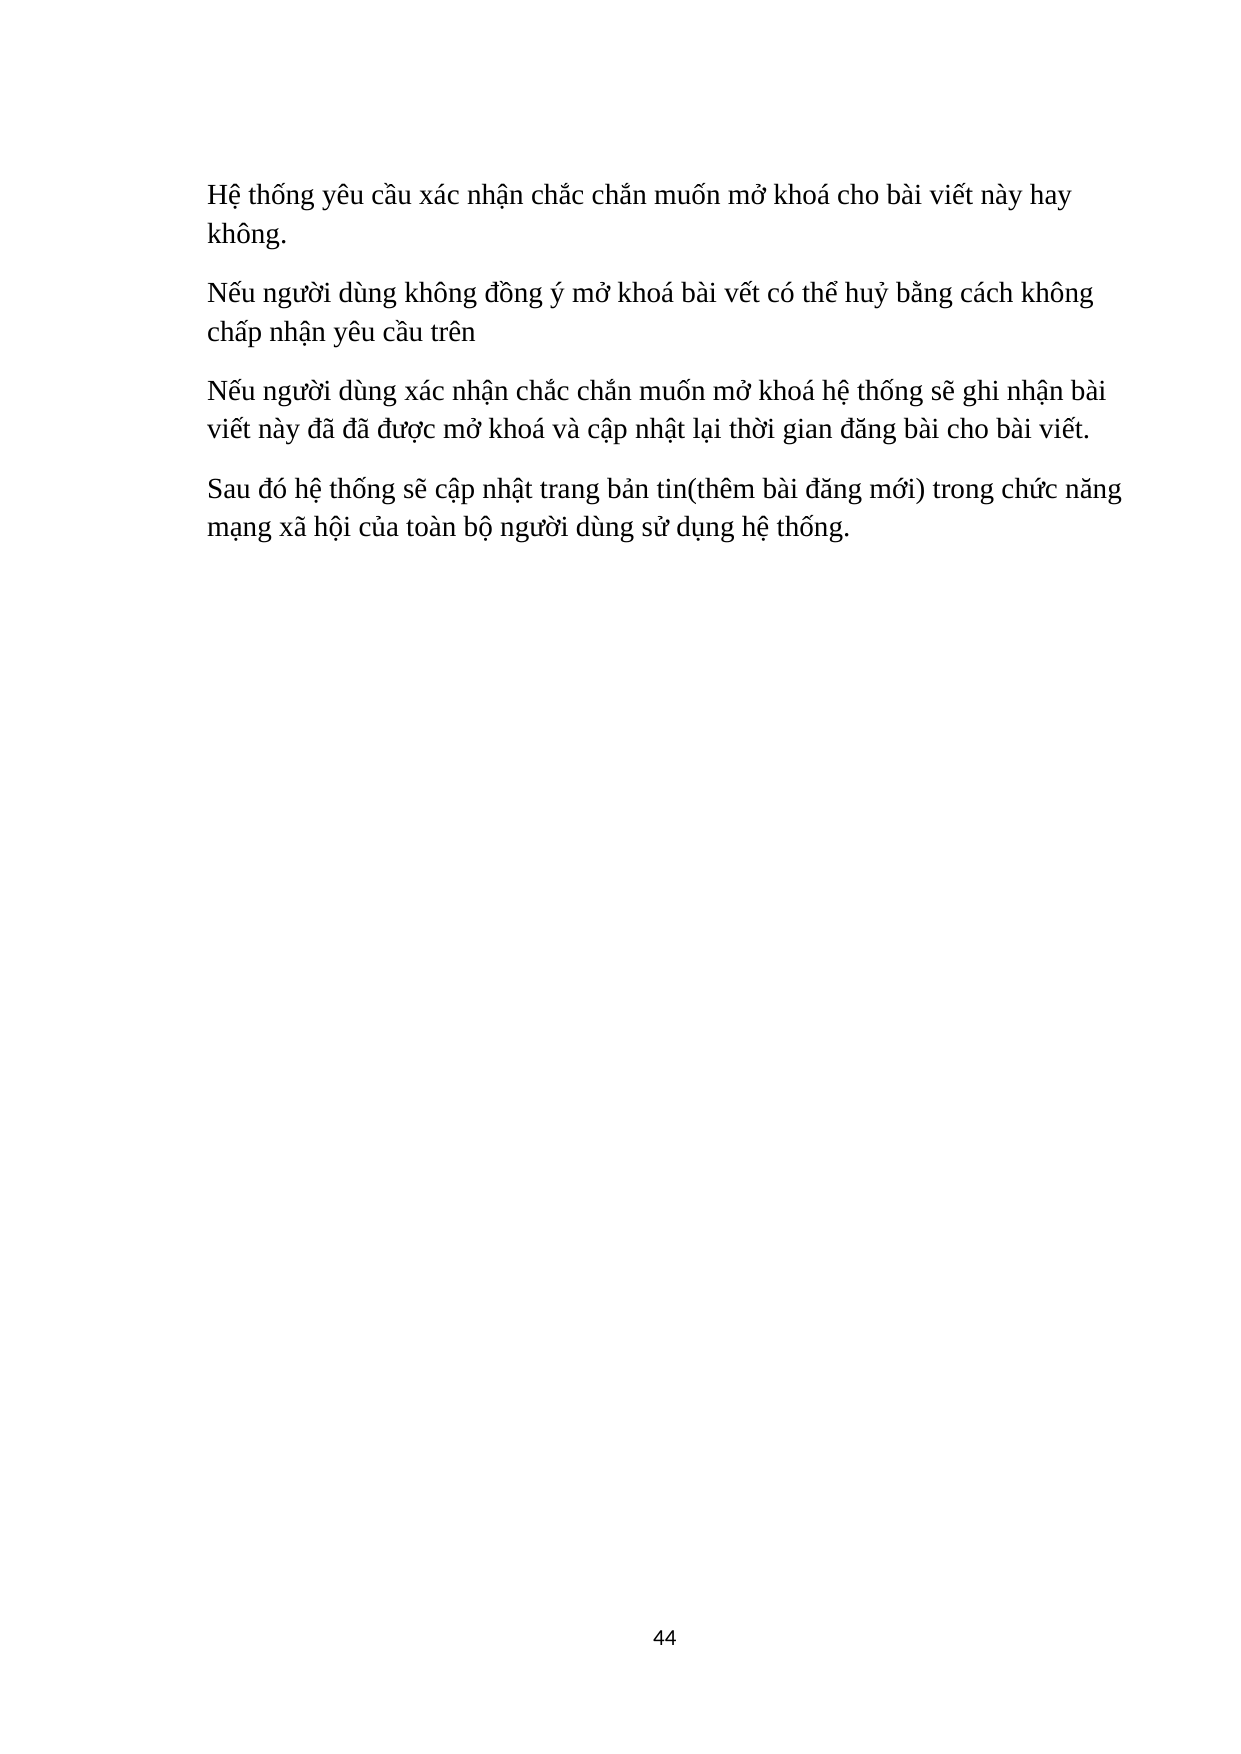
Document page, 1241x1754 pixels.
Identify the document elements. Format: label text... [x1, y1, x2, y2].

text Sau đó hệ thống sẽ cập nhật trang bản tin(thêm bài đăng mới) trong chức năng mạng xã hội của toàn bộ người dùng sử dụng hệ thống. [207, 471, 1122, 543]
text Hệ thống yêu cầu xác nhận chắc chắn muốn mở khoá cho bài viết này hay không. [207, 177, 1122, 249]
text Nếu người dùng không đồng ý mở khoá bài vết có thể huỷ bằng cách không chấp nhận yêu cầu trên [207, 275, 1122, 347]
text Nếu người dùng xác nhận chắc chắn muốn mở khoá hệ thống sẽ ghi nhận bài viết này đã đã được mở khoá và cập nhật lại thời gian đăng bài cho bài viết. [207, 373, 1122, 445]
